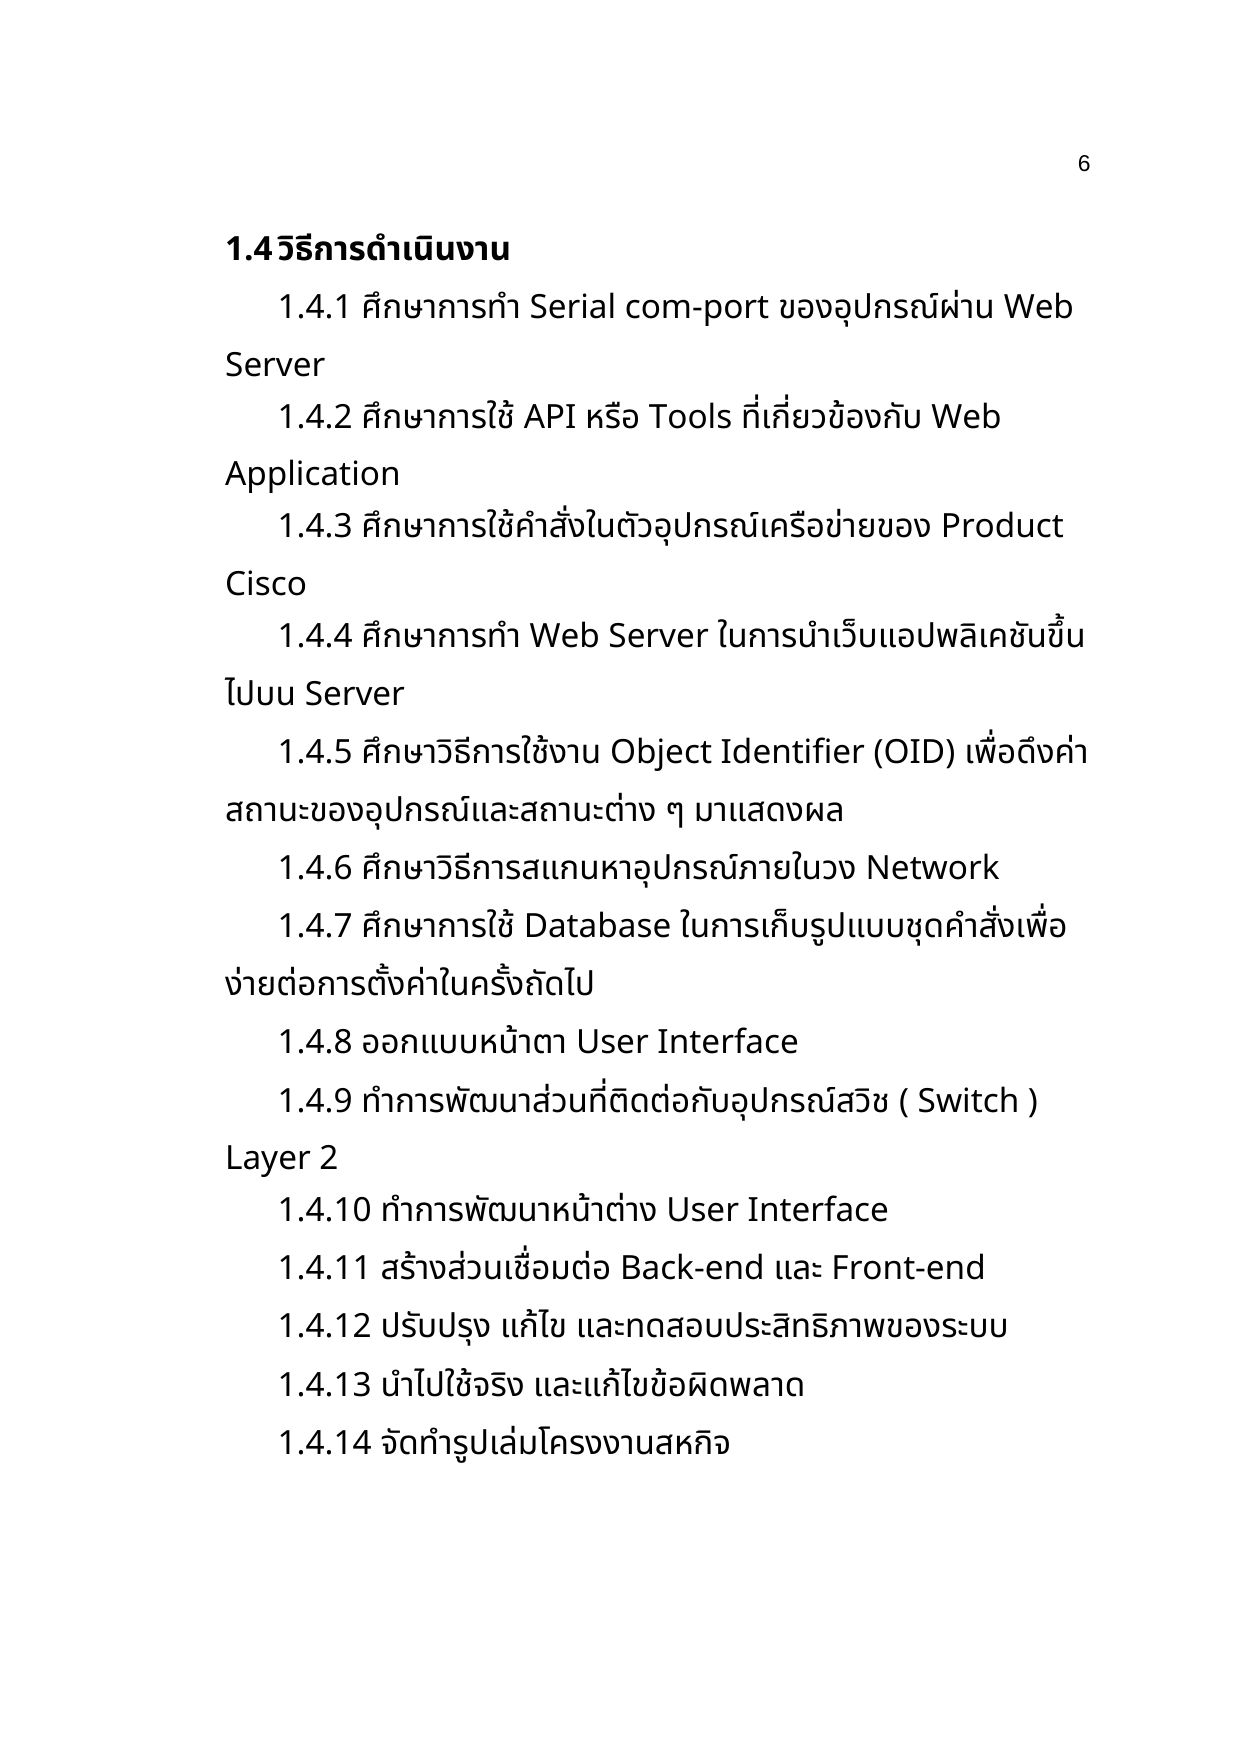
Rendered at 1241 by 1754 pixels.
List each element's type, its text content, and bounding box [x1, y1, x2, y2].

subtitle ศึกษาการทำ Web Server ในการนำเว็บแอปพลิเคชันขึ้นไปบน Server [225, 612, 1090, 721]
subtitle ออกแบบหน้าตา User Interface [225, 1018, 1090, 1069]
subtitle จัดทำรูปเล่มโครงงานสหกิจ [225, 1418, 1090, 1469]
subtitle ศึกษาการทำ Serial com-port ของอุปกรณ์ผ่าน Web Server [225, 283, 1090, 386]
subtitle ทำการพัฒนาหน้าต่าง User Interface [225, 1186, 1090, 1237]
subtitle นำไปใช้จริง และแก้ไขข้อผิดพลาด [225, 1360, 1090, 1411]
subtitle ศึกษาการใช้คำสั่งในตัวอุปกรณ์เครือข่ายของ Product Cisco [225, 502, 1090, 605]
subtitle วิธีการดำเนินงาน [225, 225, 1090, 276]
subtitle ศึกษาการใช้ Database ในการเก็บรูปแบบชุดคำสั่งเพื่อง่ายต่อการตั้งค่าในครั้งถัดไป [225, 902, 1090, 1011]
subtitle ทำการพัฒนาส่วนที่ติดต่อกับอุปกรณ์สวิช ( Switch ) Layer 2 [225, 1076, 1090, 1179]
subtitle ศึกษาวิธีการสแกนหาอุปกรณ์ภายในวง Network [225, 844, 1090, 895]
subtitle ปรับปรุง แก้ไข และทดสอบประสิทธิภาพของระบบ [225, 1302, 1090, 1353]
subtitle ศึกษาวิธีการใช้งาน Object Identifier (OID) เพื่อดึงค่าสถานะของอุปกรณ์และสถานะต่าง ๆ มาแสดงผล [225, 728, 1090, 837]
subtitle สร้างส่วนเชื่อมต่อ Back-end และ Front-end [225, 1244, 1090, 1295]
subtitle ศึกษาการใช้ API หรือ Tools ที่เกี่ยวข้องกับ Web Application [225, 393, 1090, 496]
